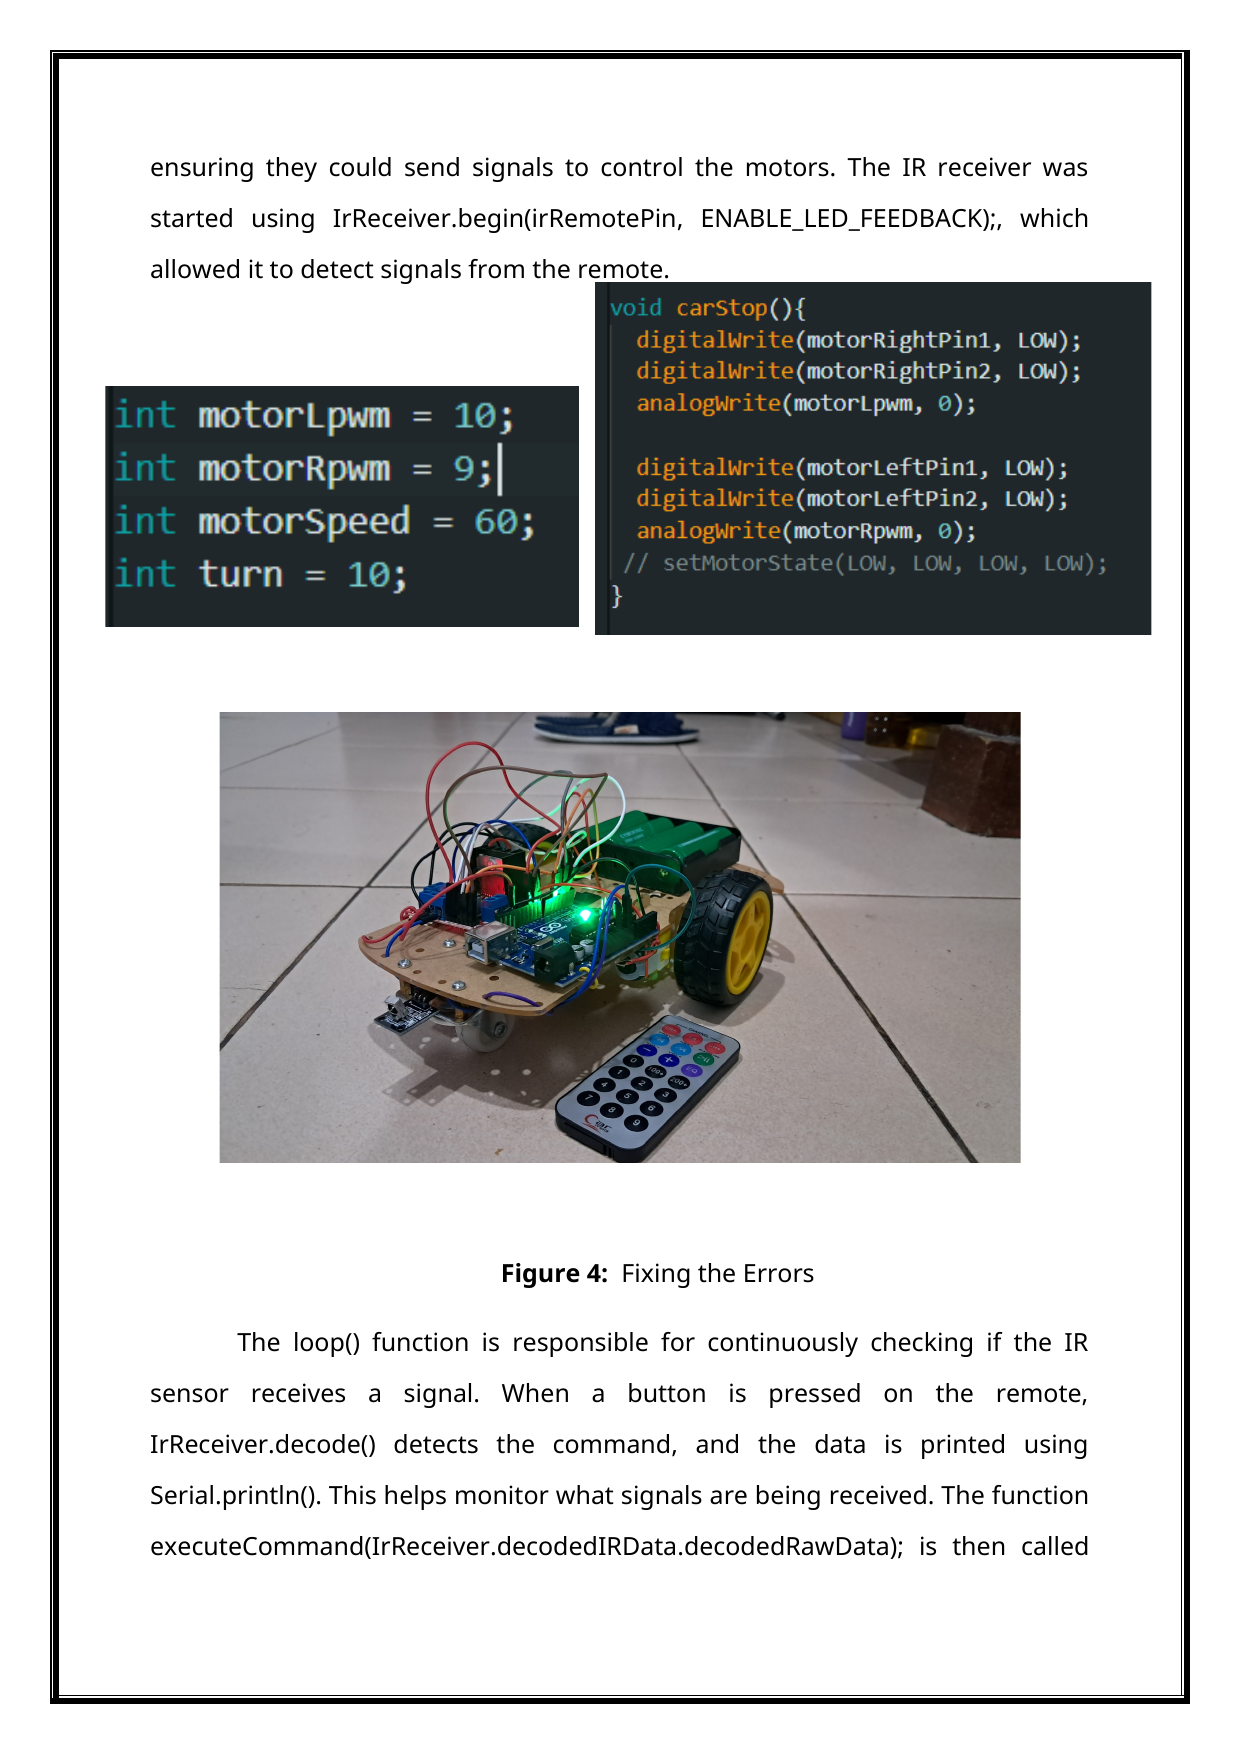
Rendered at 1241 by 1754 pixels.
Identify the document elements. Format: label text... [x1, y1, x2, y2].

text Figure 4: Fixing the Errors [150, 1256, 1090, 1290]
picture [105, 386, 579, 627]
picture [219, 712, 1021, 1163]
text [150, 150, 1090, 286]
picture [595, 282, 1152, 635]
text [150, 1324, 1090, 1562]
